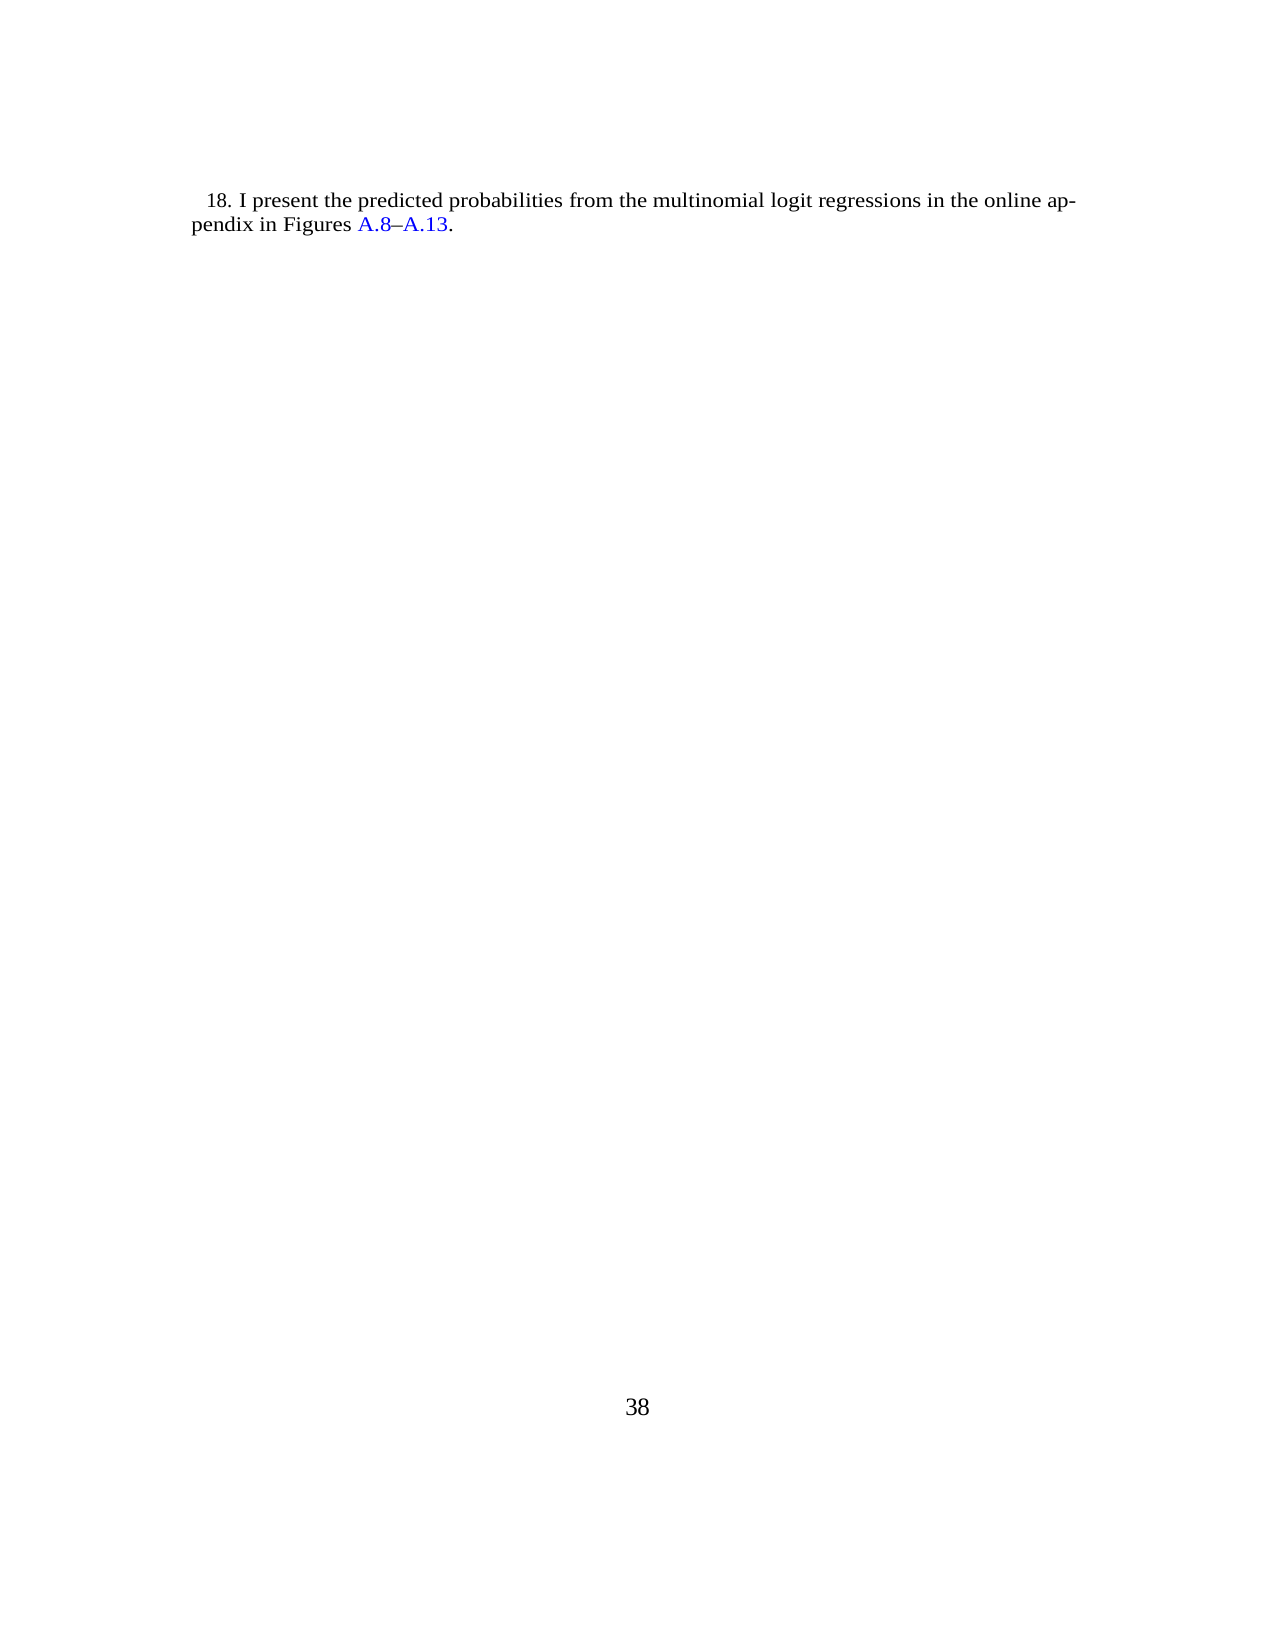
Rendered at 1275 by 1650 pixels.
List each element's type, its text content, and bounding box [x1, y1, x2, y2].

list I present the predicted probabilities from the multinomial logit regressions in the online ap-pendix in Figures A.8–A.13. [191, 187, 1084, 236]
